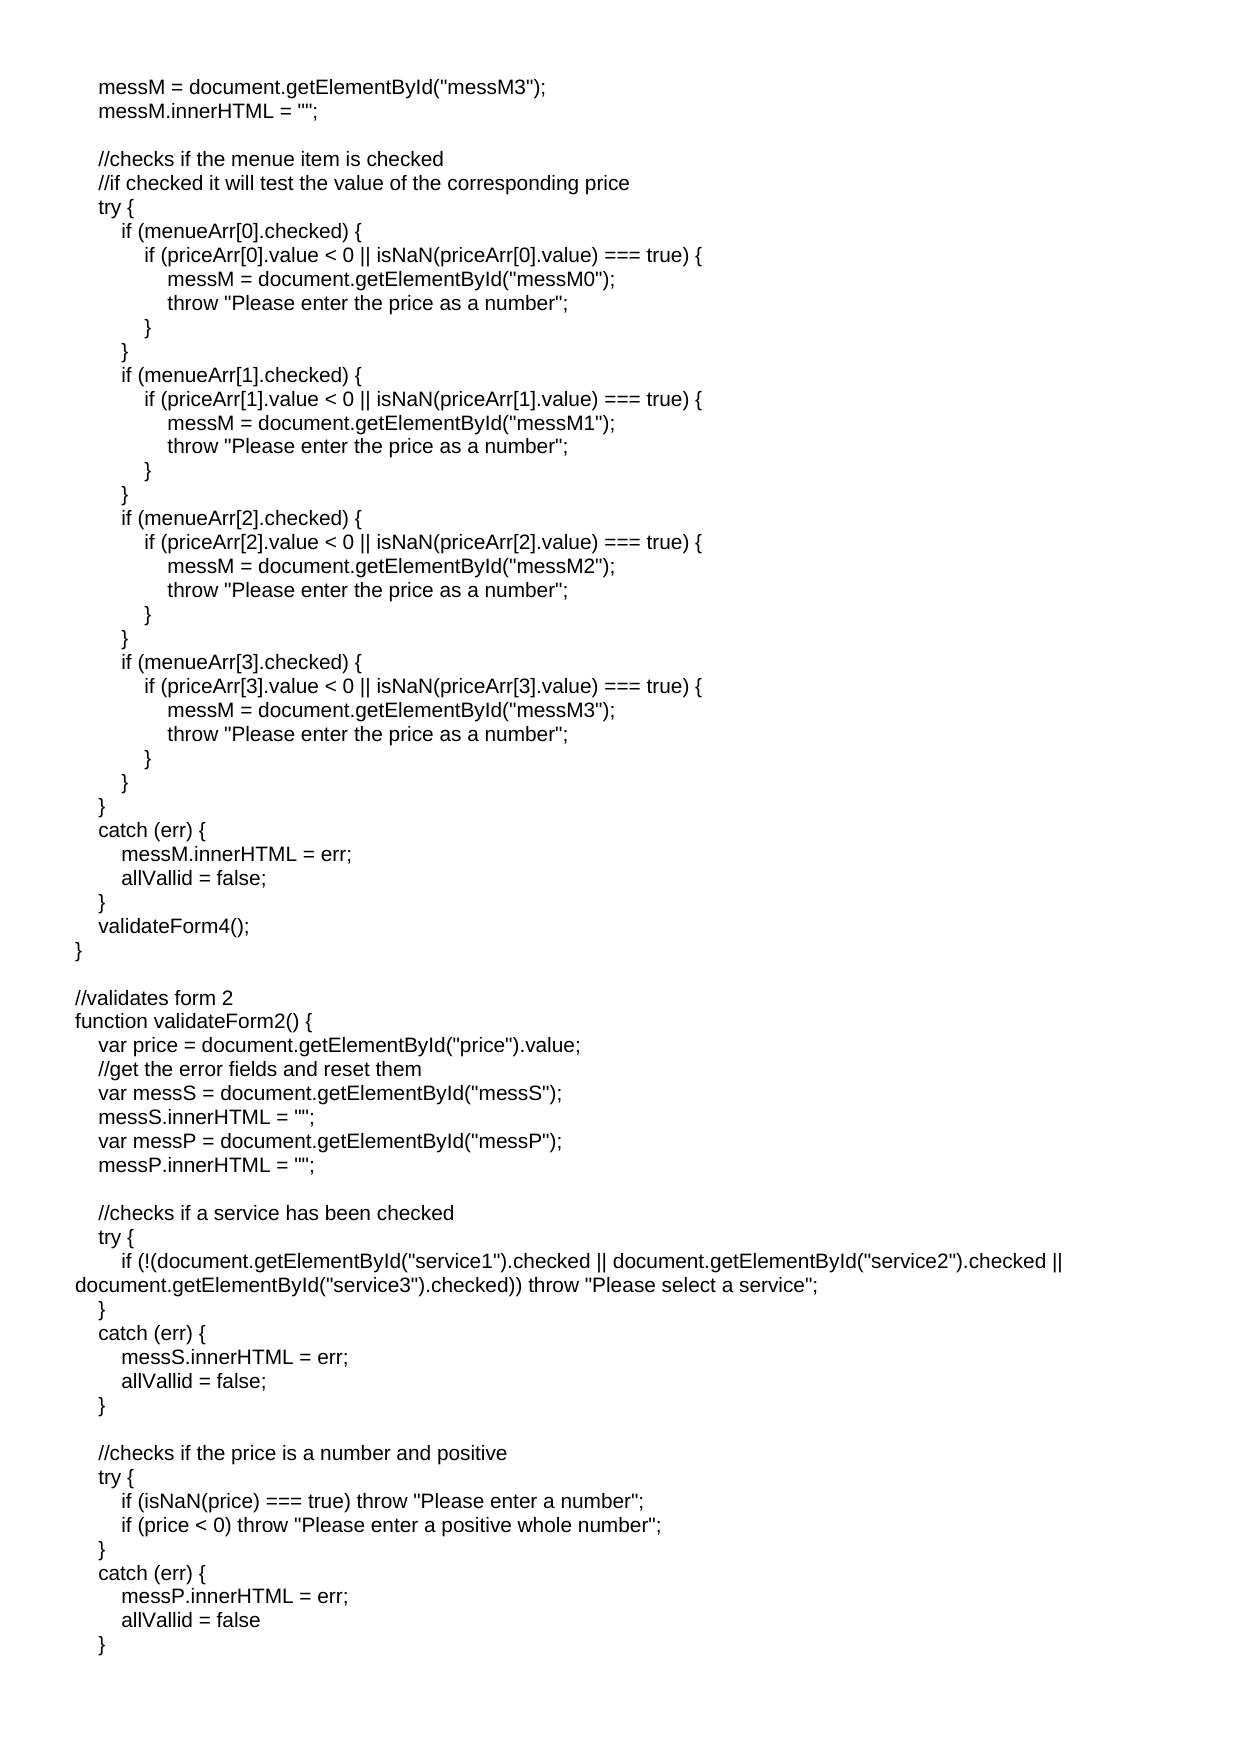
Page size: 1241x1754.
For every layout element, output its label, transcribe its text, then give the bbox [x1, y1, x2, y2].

text try { [75, 195, 1165, 219]
text allVallid = false; [75, 1369, 1165, 1393]
text var messP = document.getElementById("messP"); [75, 1129, 1165, 1153]
text if (menueArr[3].checked) { [75, 650, 1165, 674]
text //checks if a service has been checked [75, 1201, 1165, 1225]
text try { [75, 1464, 1165, 1488]
text throw "Please enter the price as a number"; [75, 291, 1165, 314]
text } [75, 794, 1165, 818]
text if (priceArr[0].value < 0 || isNaN(priceArr[0].value) === true) { [75, 243, 1165, 267]
text //checks if the price is a number and positive [75, 1441, 1165, 1464]
text catch (err) { [75, 1560, 1165, 1584]
text messM = document.getElementById("messM1"); [75, 410, 1165, 434]
text } [75, 338, 1165, 362]
text messP.innerHTML = err; [75, 1584, 1165, 1608]
text if (isNaN(price) === true) throw "Please enter a number"; [75, 1488, 1165, 1512]
text if (priceArr[1].value < 0 || isNaN(priceArr[1].value) === true) { [75, 386, 1165, 410]
text //checks if the menue item is checked [75, 147, 1165, 171]
text try { [75, 1225, 1165, 1249]
text if (menueArr[2].checked) { [75, 506, 1165, 530]
text messM = document.getElementById("messM2"); [75, 554, 1165, 578]
text throw "Please enter the price as a number"; [75, 434, 1165, 458]
text } [75, 602, 1165, 626]
text catch (err) { [75, 818, 1165, 842]
text var price = document.getElementById("price").value; [75, 1033, 1165, 1057]
text } [75, 482, 1165, 506]
text var messS = document.getElementById("messS"); [75, 1081, 1165, 1105]
text messS.innerHTML = ""; [75, 1105, 1165, 1129]
text catch (err) { [75, 1321, 1165, 1345]
text messM = document.getElementById("messM3"); [75, 698, 1165, 722]
text messM.innerHTML = err; [75, 842, 1165, 866]
text allVallid = false [75, 1608, 1165, 1632]
text } [75, 1632, 1165, 1656]
text //get the error fields and reset them [75, 1057, 1165, 1081]
text } [75, 458, 1165, 482]
text } [75, 626, 1165, 650]
text if (price < 0) throw "Please enter a positive whole number"; [75, 1512, 1165, 1536]
text } [75, 746, 1165, 770]
text if (priceArr[3].value < 0 || isNaN(priceArr[3].value) === true) { [75, 674, 1165, 698]
text } [75, 937, 1165, 961]
text messS.innerHTML = err; [75, 1345, 1165, 1369]
text } [75, 1297, 1165, 1321]
text } [75, 889, 1165, 913]
text throw "Please enter the price as a number"; [75, 722, 1165, 746]
text function validateForm2() { [75, 1009, 1165, 1033]
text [75, 99, 1165, 123]
text //validates form 2 [75, 985, 1165, 1009]
text } [75, 770, 1165, 794]
text validateForm4(); [75, 913, 1165, 937]
text allVallid = false; [75, 866, 1165, 889]
text } [75, 1393, 1165, 1417]
text } [75, 1536, 1165, 1560]
text if (priceArr[2].value < 0 || isNaN(priceArr[2].value) === true) { [75, 530, 1165, 554]
text //if checked it will test the value of the corresponding price [75, 171, 1165, 195]
text messM = document.getElementById("messM0"); [75, 267, 1165, 291]
text messP.innerHTML = ""; [75, 1153, 1165, 1177]
text messM = document.getElementById("messM3"); [75, 75, 1165, 99]
text } [75, 314, 1165, 338]
text if (menueArr[0].checked) { [75, 219, 1165, 243]
text if (menueArr[1].checked) { [75, 362, 1165, 386]
text if (!(document.getElementById("service1").checked || document.getElementById("service2").checked || document.getElementById("service3").checked)) throw "Please select a service"; [75, 1249, 1165, 1297]
text throw "Please enter the price as a number"; [75, 578, 1165, 602]
